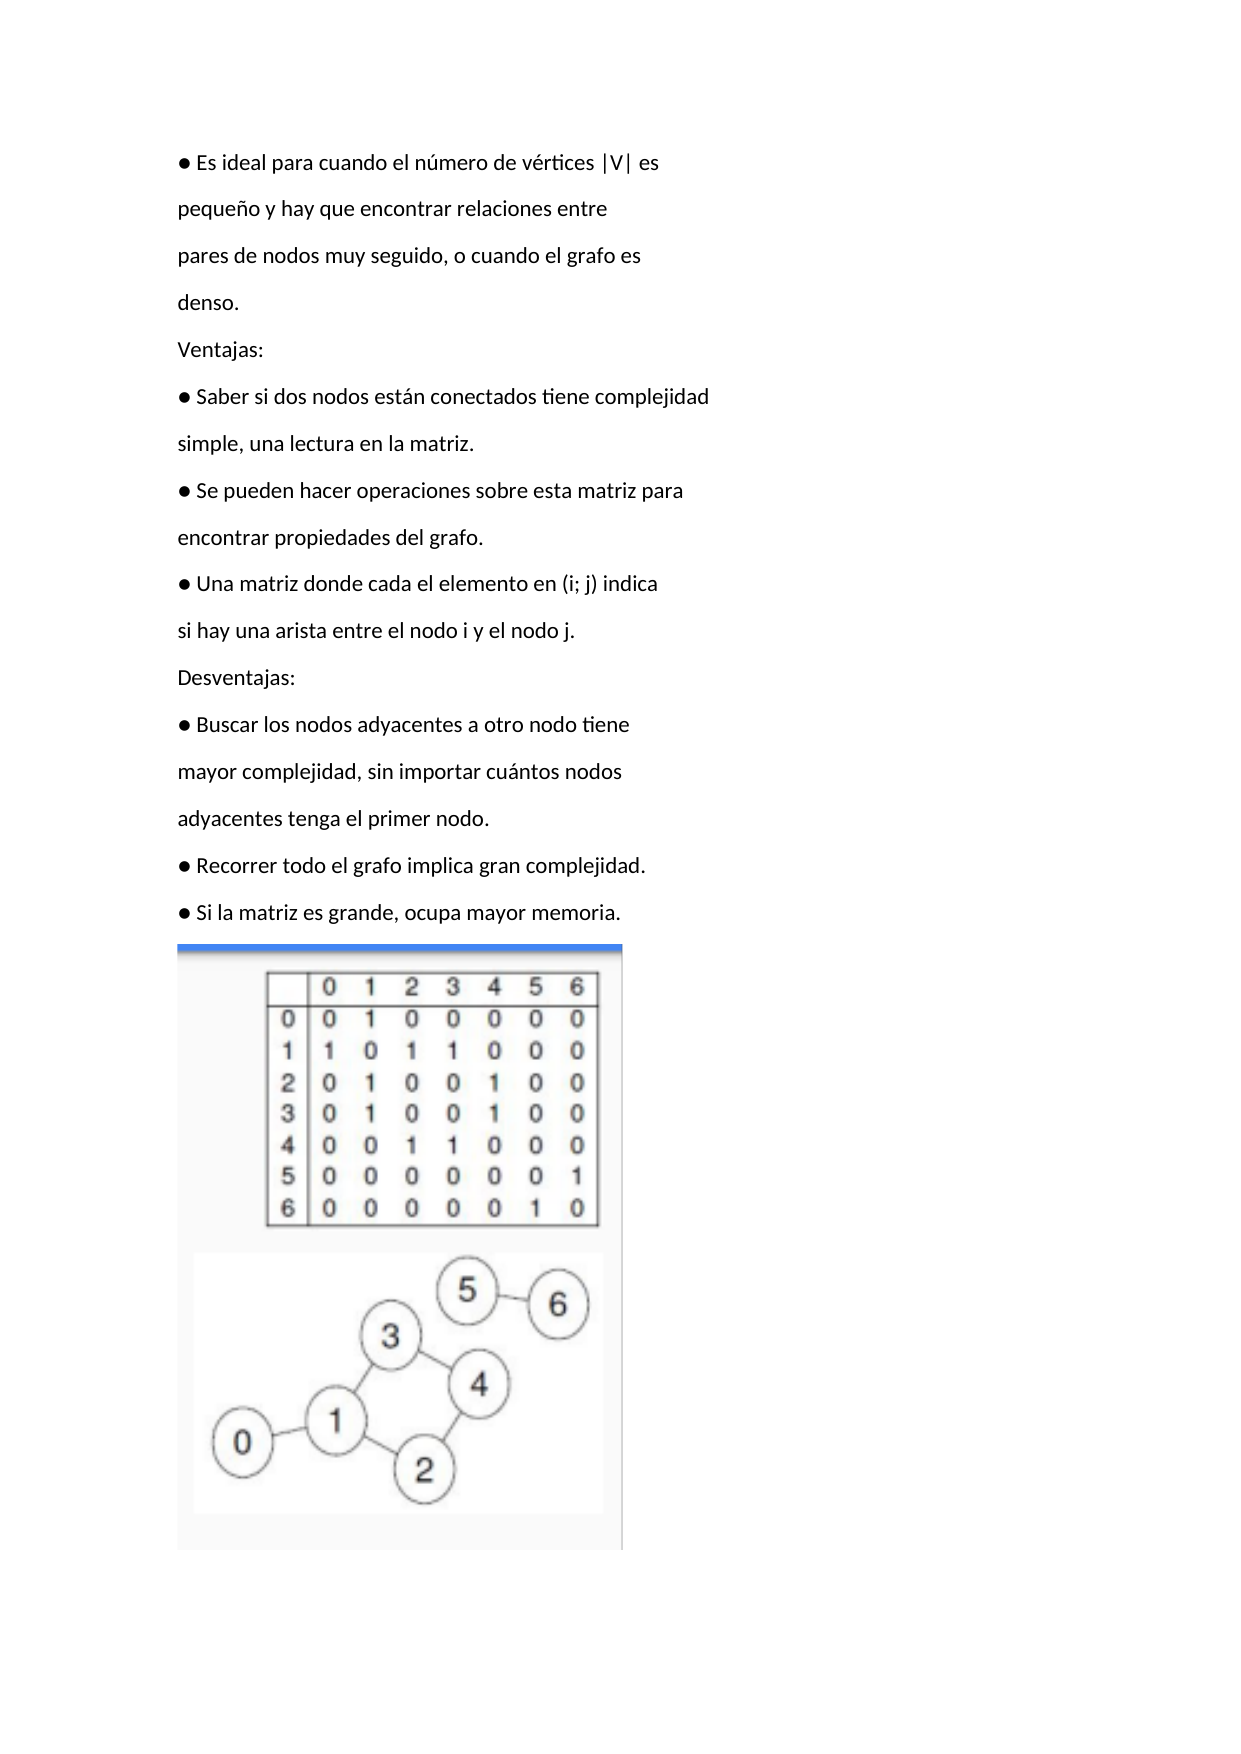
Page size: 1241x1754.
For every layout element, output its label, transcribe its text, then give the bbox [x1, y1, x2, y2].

text adyacentes tenga el primer nodo. [177, 804, 1063, 832]
text denso. [177, 288, 1063, 316]
text simple, una lectura en la matriz. [177, 429, 1063, 457]
text encontrar propiedades del grafo. [177, 523, 1063, 551]
text ● Buscar los nodos adyacentes a otro nodo tiene [177, 710, 1063, 738]
picture [177, 944, 623, 1550]
text mayor complejidad, sin importar cuántos nodos [177, 757, 1063, 785]
text Desventajas: [177, 663, 1063, 691]
text pequeño y hay que encontrar relaciones entre [177, 194, 1063, 222]
text Ventajas: [177, 335, 1063, 363]
text ● Saber si dos nodos están conectados tiene complejidad [177, 382, 1063, 410]
text pares de nodos muy seguido, o cuando el grafo es [177, 241, 1063, 269]
text si hay una arista entre el nodo i y el nodo j. [177, 616, 1063, 644]
text ● Una matriz donde cada el elemento en (i; j) indica [177, 569, 1063, 597]
text ● Si la matriz es grande, ocupa mayor memoria. [177, 898, 1063, 926]
text ● Se pueden hacer operaciones sobre esta matriz para [177, 476, 1063, 504]
text ● Es ideal para cuando el número de vértices |V| es [177, 148, 1063, 176]
text ● Recorrer todo el grafo implica gran complejidad. [177, 851, 1063, 879]
